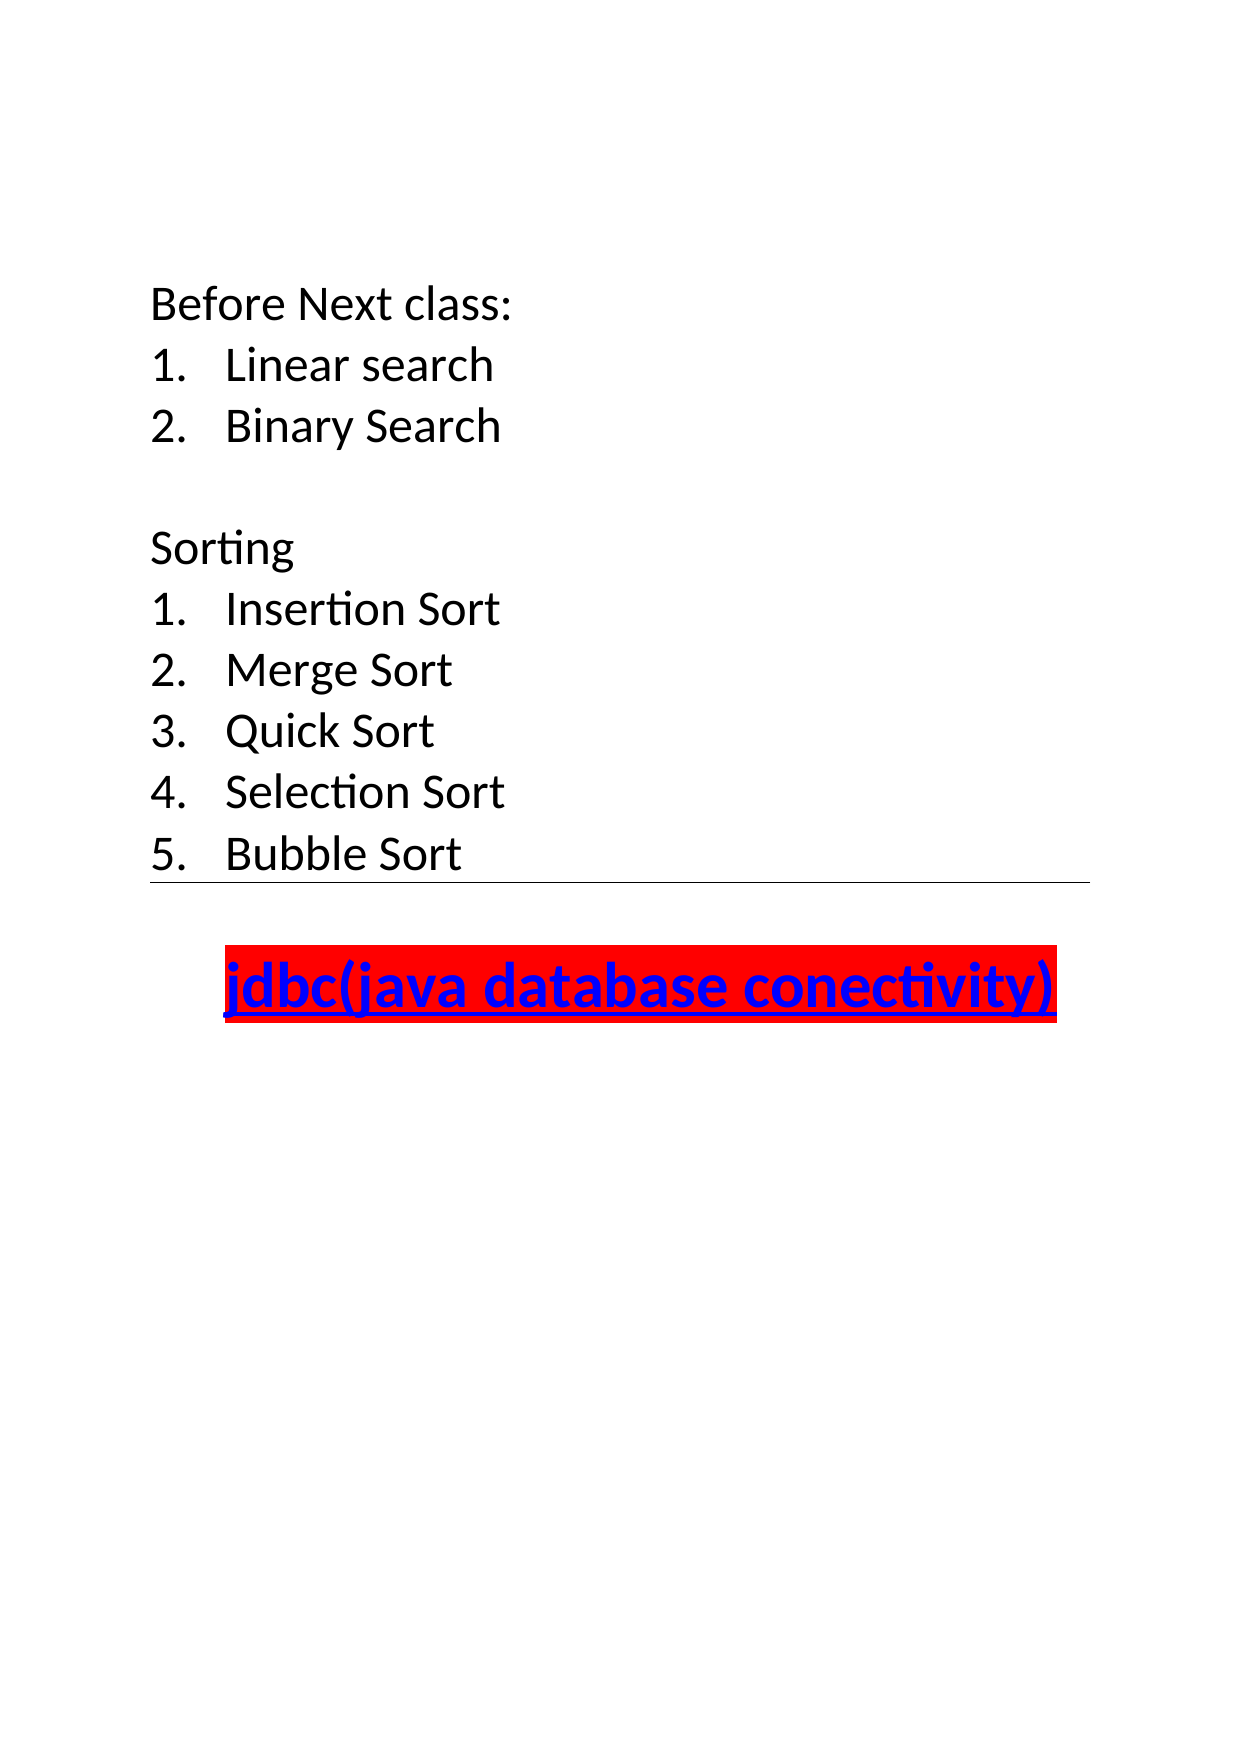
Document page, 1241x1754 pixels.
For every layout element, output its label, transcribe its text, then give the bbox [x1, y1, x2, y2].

text Before Next class: [150, 272, 1090, 333]
text Sorting [150, 516, 1090, 577]
list Binary Search [150, 394, 1090, 455]
list Insertion Sort [150, 577, 1090, 638]
text jdbc(java database conectivity) [150, 944, 1090, 1023]
list Selection Sort [150, 760, 1090, 821]
list Linear search [150, 333, 1090, 394]
list Quick Sort [150, 699, 1090, 760]
list Bubble Sort [150, 821, 1090, 882]
list Merge Sort [150, 638, 1090, 699]
